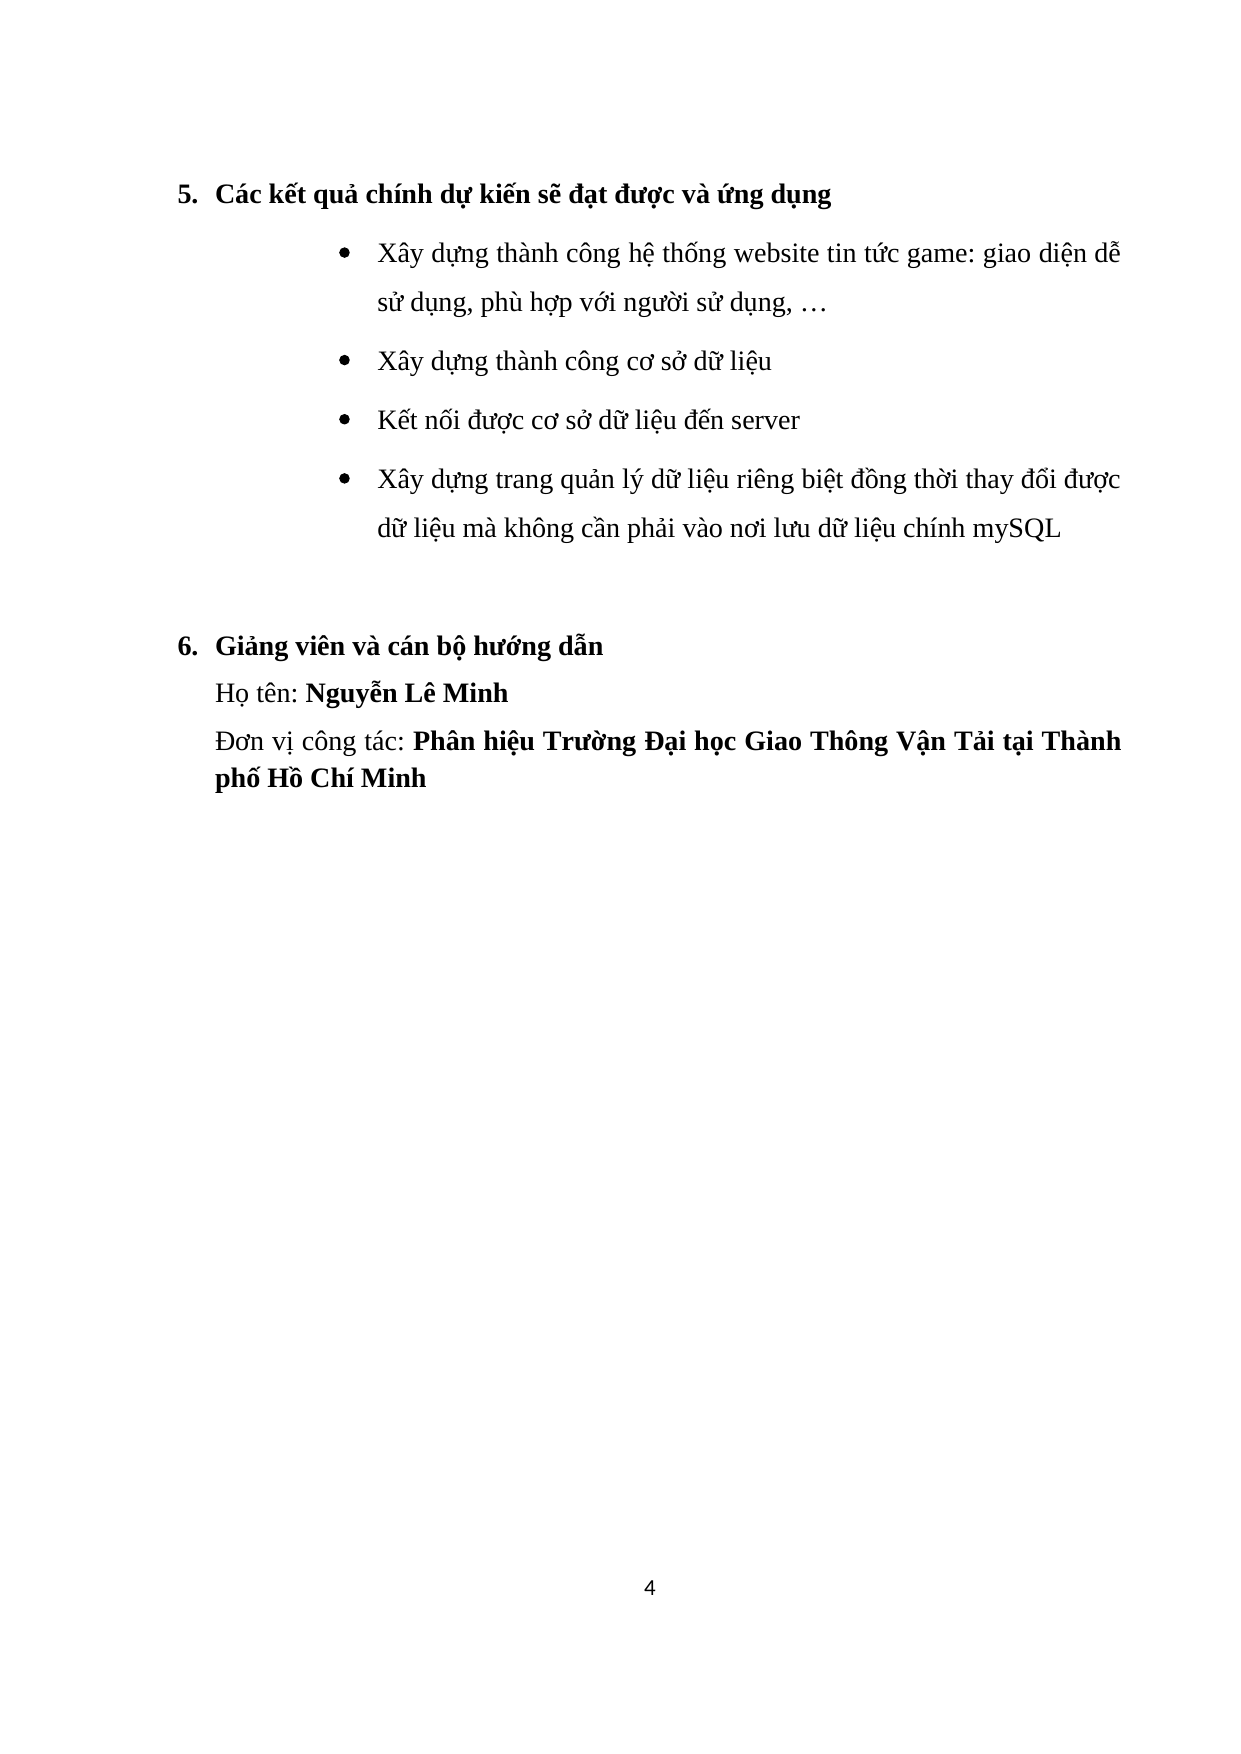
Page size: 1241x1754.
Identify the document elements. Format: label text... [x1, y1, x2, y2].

list Xây dựng thành công cơ sở dữ liệu [339, 344, 1122, 376]
list Xây dựng trang quản lý dữ liệu riêng biệt đồng thời thay đổi được dữ liệu mà không cần phải vào nơi lưu dữ liệu chính mySQL [339, 462, 1122, 543]
list Xây dựng thành công hệ thống website tin tức game: giao diện dễ sử dụng, phù hợp với người sử dụng, … [339, 236, 1122, 317]
list Các kết quả chính dự kiến sẽ đạt được và ứng dụng [177, 177, 1122, 209]
list Kết nối được cơ sở dữ liệu đến server [339, 403, 1122, 435]
list Giảng viên và cán bộ hướng dẫn [177, 628, 1122, 661]
text Họ tên: Nguyễn Lê Minh [215, 676, 1122, 708]
text Đơn vị công tác: Phân hiệu Trường Đại học Giao Thông Vận Tải tại Thành phố Hồ Chí Minh [215, 724, 1122, 793]
